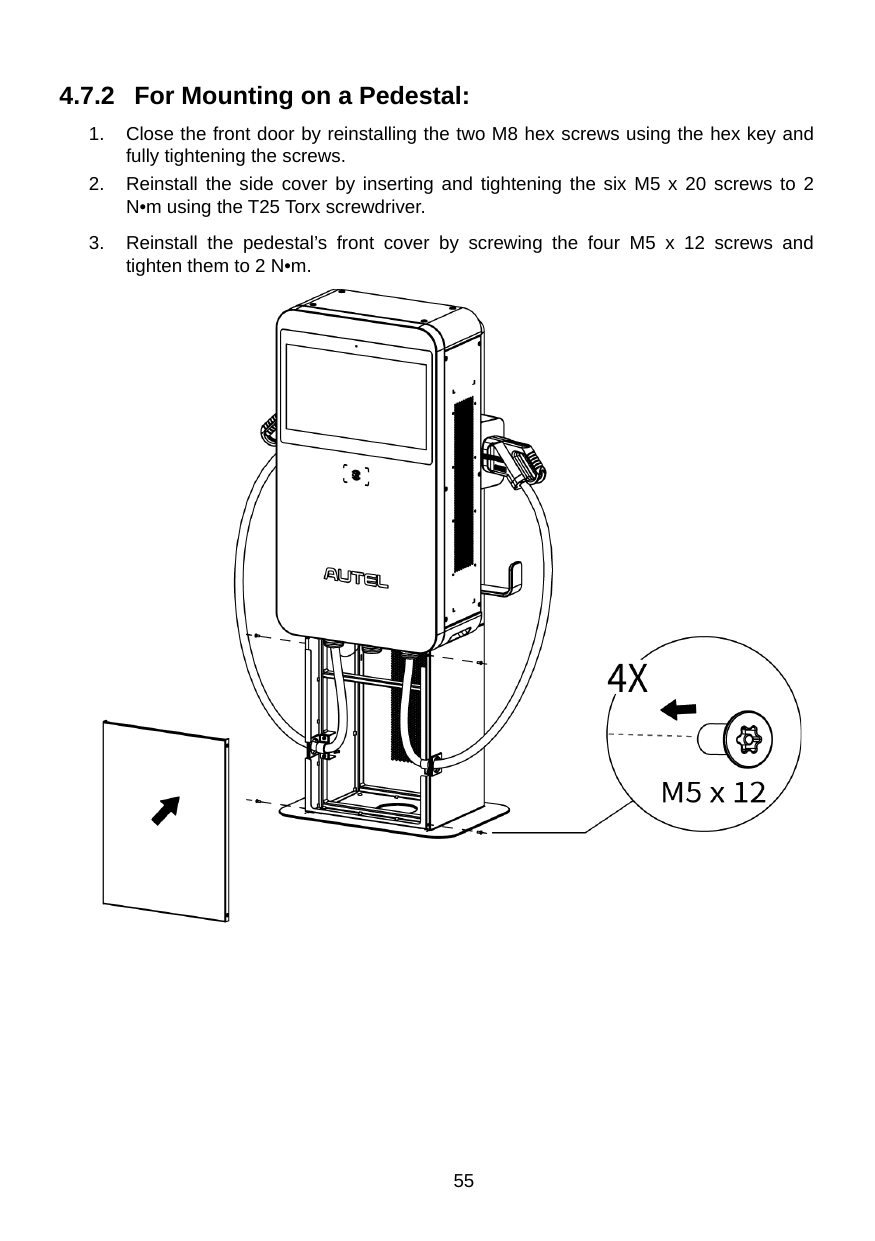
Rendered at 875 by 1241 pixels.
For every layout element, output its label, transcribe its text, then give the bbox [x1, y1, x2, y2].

list Reinstall the pedestal’s front cover by screwing the four M5 x 12 screws and tighten them to 2 N•m. [89, 231, 815, 277]
list Close the front door by reinstalling the two M8 hex screws using the hex key and fully tightening the screws. [89, 122, 815, 167]
picture [102, 289, 802, 923]
subtitle For Mounting on a Pedestal: [59, 84, 815, 109]
list Reinstall the side cover by inserting and tightening the six M5 x 20 screws to 2 N•m using the T25 Torx screwdriver. [89, 172, 815, 218]
